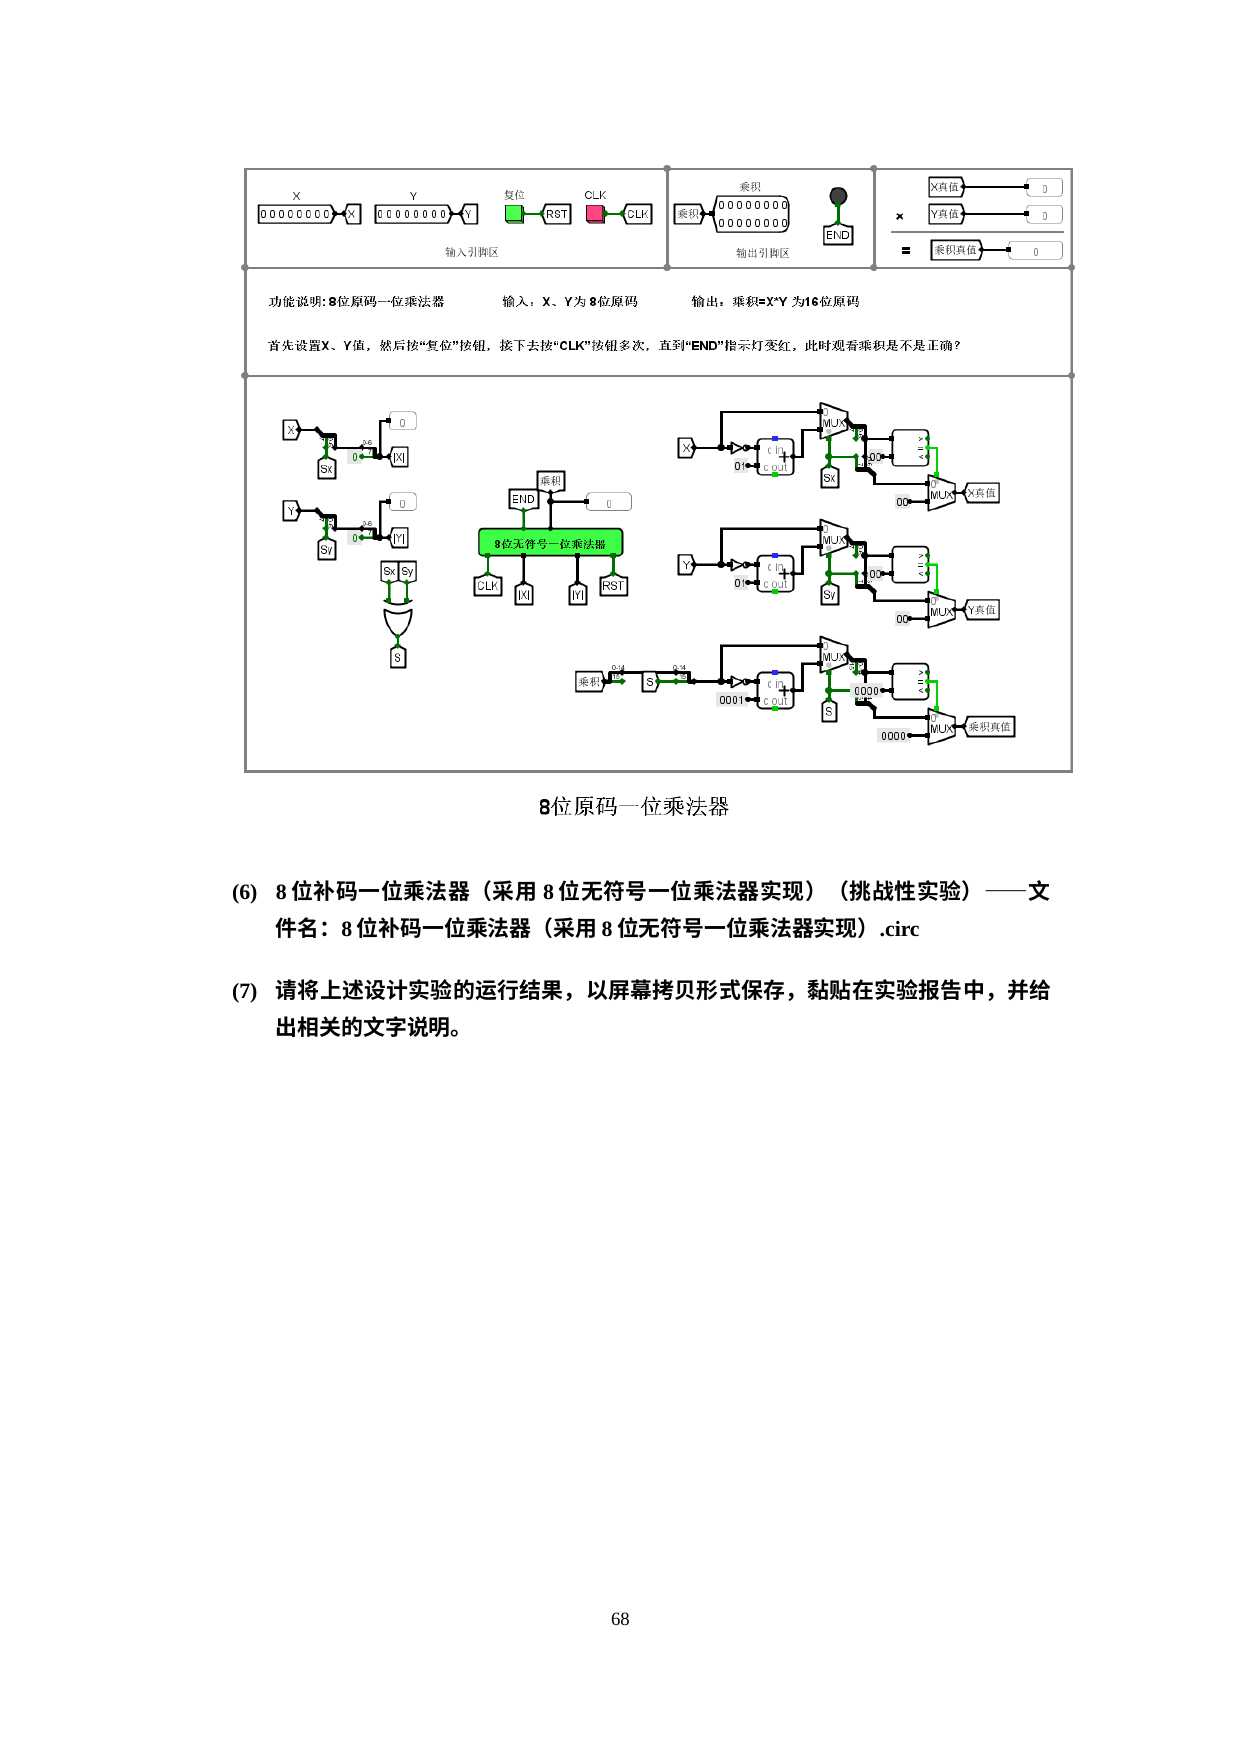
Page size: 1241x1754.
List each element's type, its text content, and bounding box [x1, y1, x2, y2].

list 8位补码一位乘法器（采用8位无符号一位乘法器实现）（挑战性实验）——文件名：8位补码一位乘法器（采用8位无符号一位乘法器实现）.circ [232, 873, 1053, 943]
list 请将上述设计实验的运行结果，以屏幕拷贝形式保存，黏贴在实验报告中，并给出相关的文字说明。 [232, 973, 1053, 1042]
picture [231, 162, 1097, 832]
